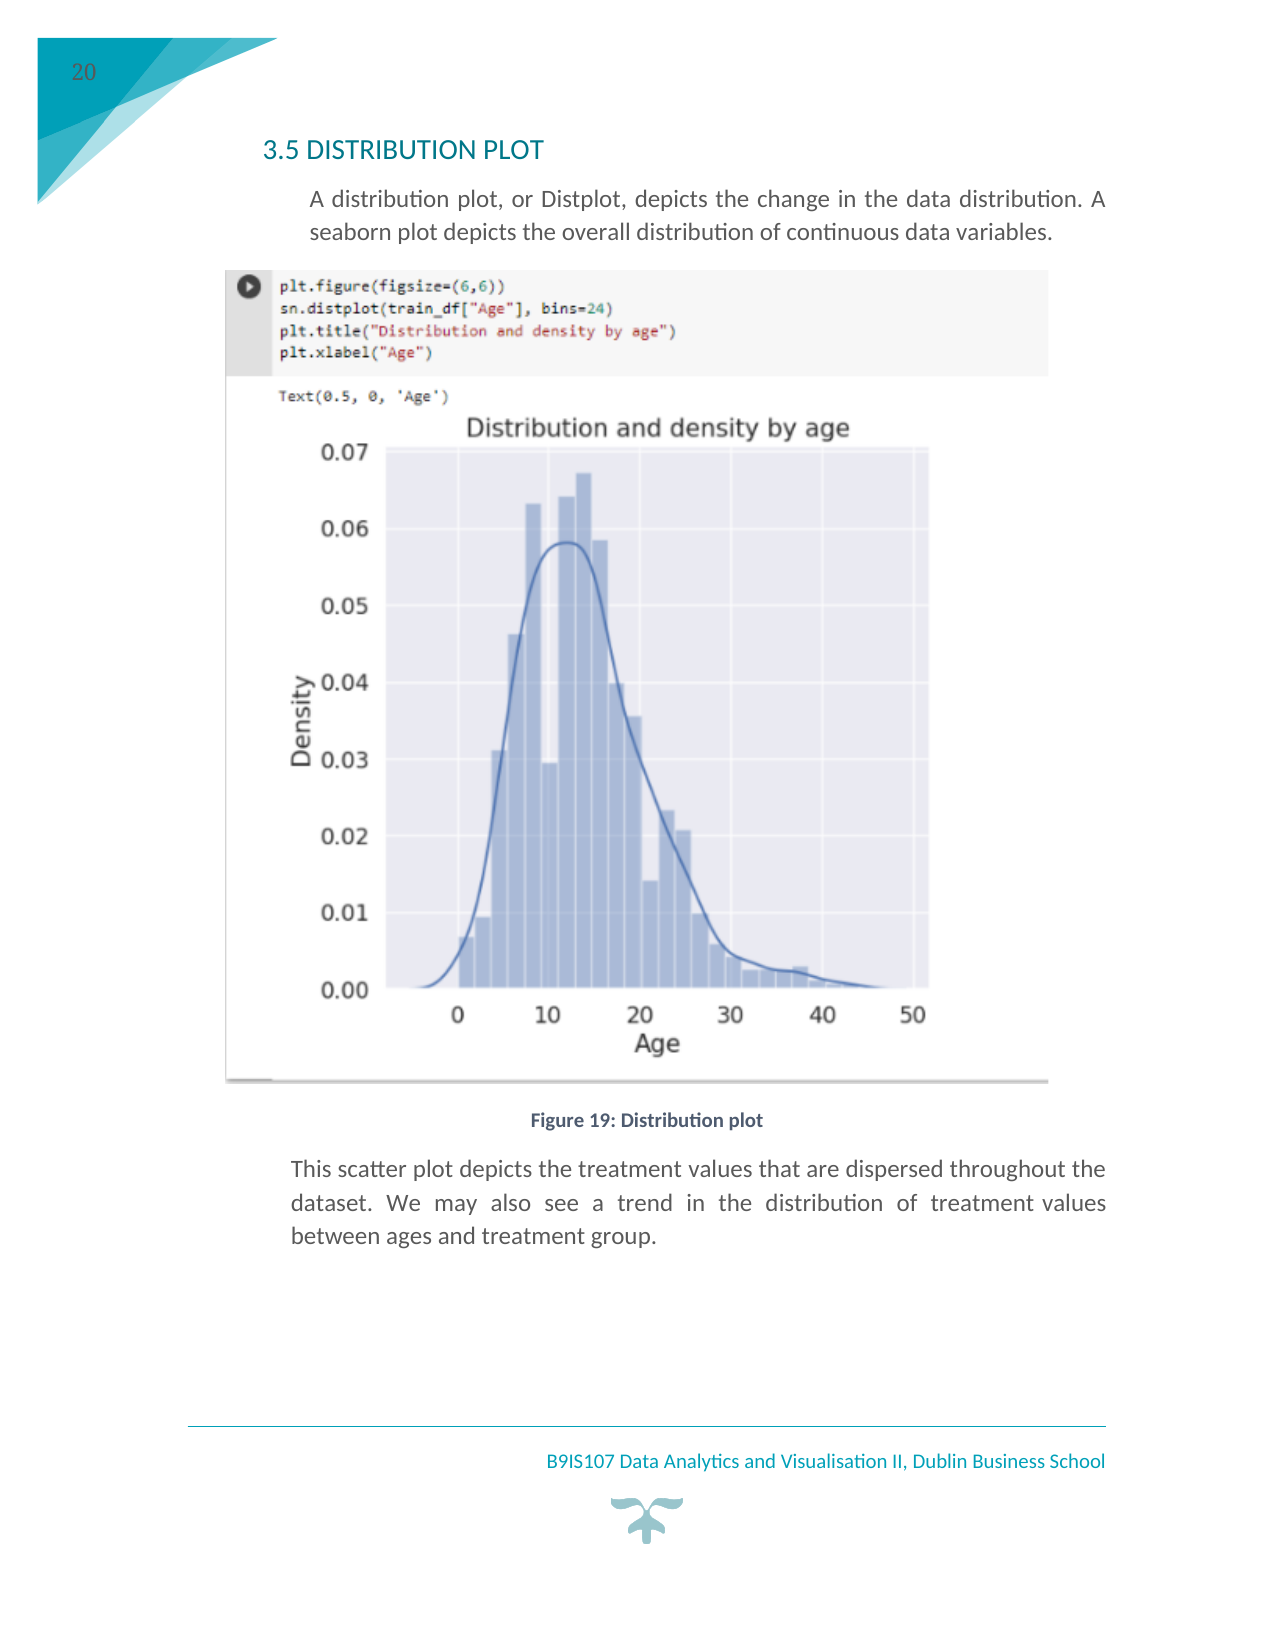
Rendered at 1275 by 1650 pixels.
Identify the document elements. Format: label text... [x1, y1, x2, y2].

picture [225, 270, 1049, 1084]
subtitle DISTRIBUTION PLOT [262, 131, 1106, 167]
picture [37, 37, 279, 206]
text This scatter plot depicts the treatment values that are dispersed throughout the dataset. We may also see a trend in the distribution of treatment values between ages and treatment group. [291, 1153, 1106, 1251]
text A distribution plot, or Distplot, depicts the change in the data distribution. A seaborn plot depicts the overall distribution of continuous data variables. [309, 183, 1106, 247]
text Figure 19: Distribution plot [187, 1107, 1106, 1133]
